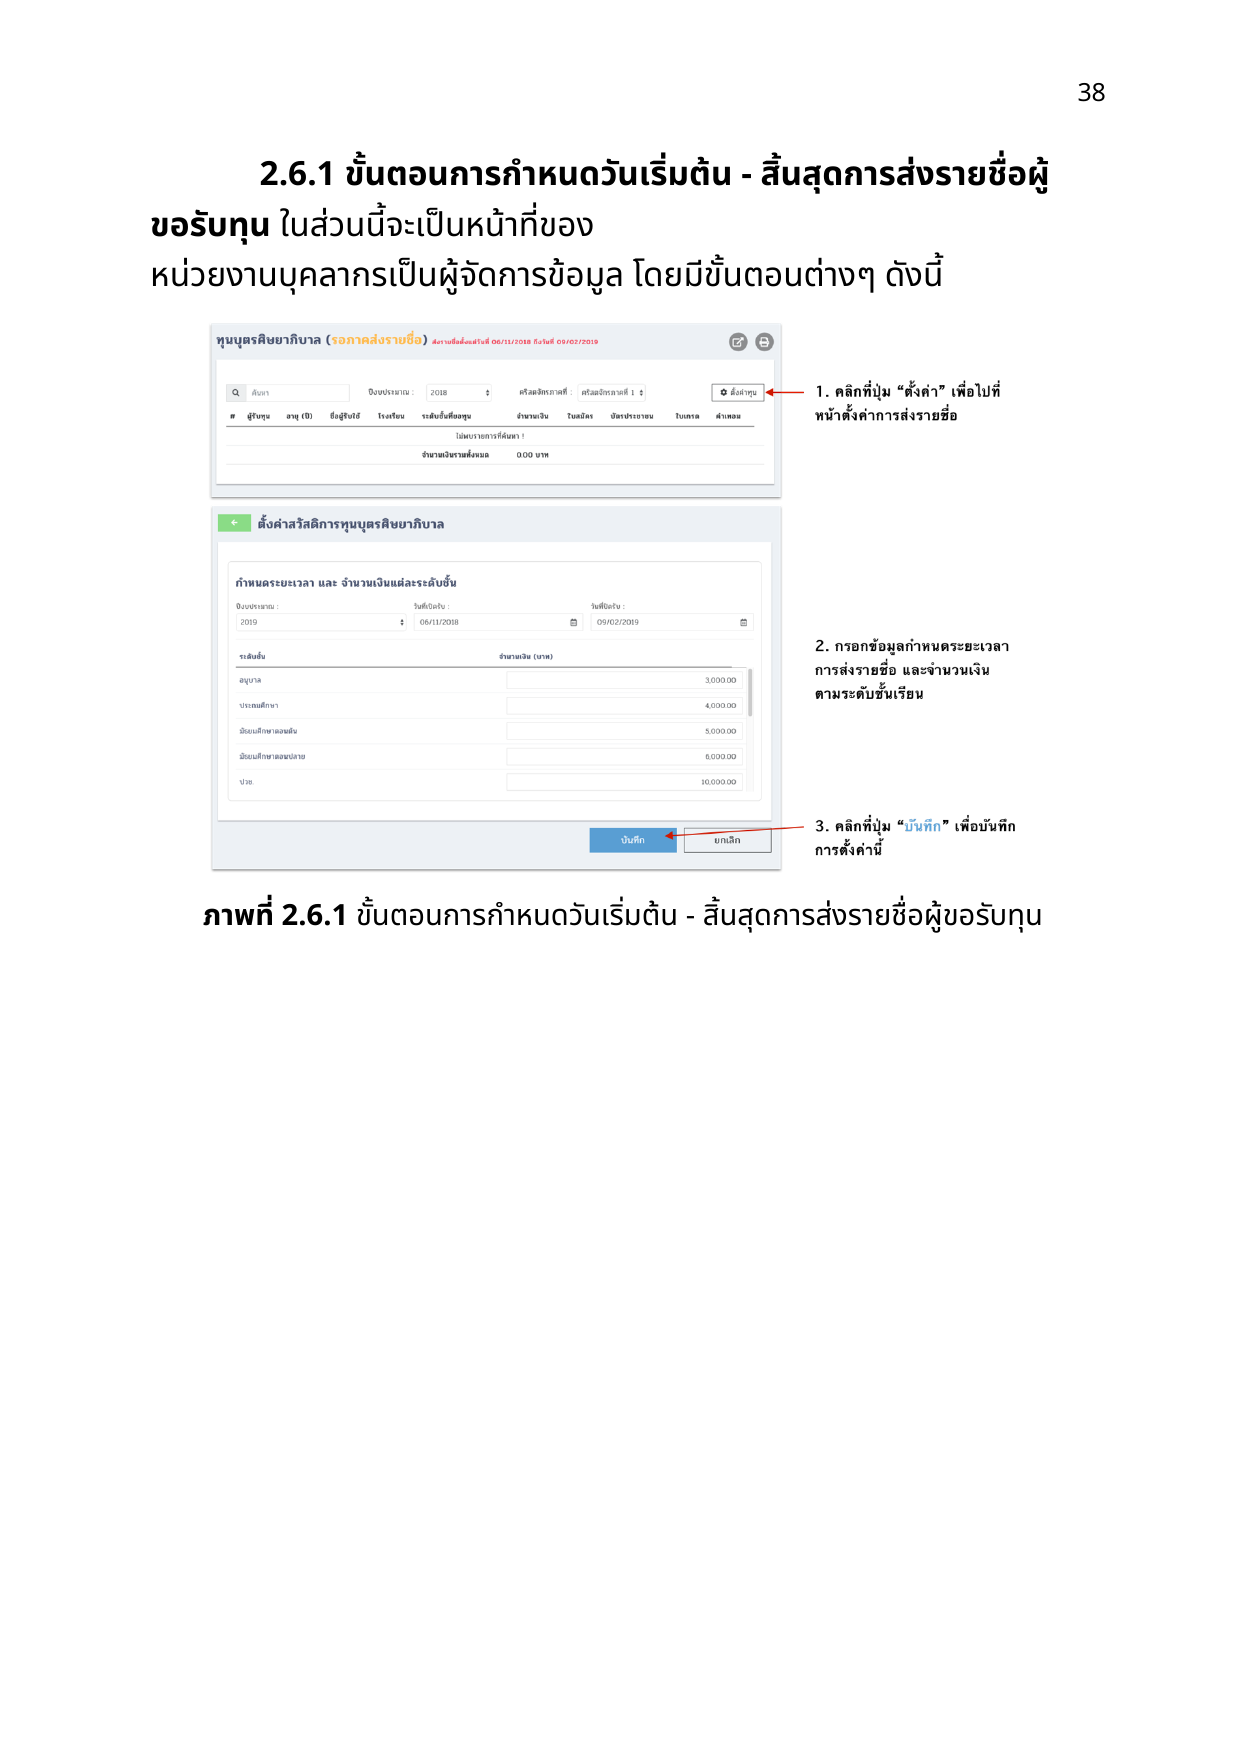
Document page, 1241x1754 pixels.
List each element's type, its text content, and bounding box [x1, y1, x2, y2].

picture [194, 301, 1051, 894]
text หน่วยงานบุคลากรเป็นผู้จัดการข้อมูล โดยมีขั้นตอนต่างๆ ดังนี้ [150, 251, 1096, 301]
text ภาพที่ 2.6.1 ขั้นตอนการกำหนดวันเริ่มต้น - สิ้นสุดการส่งรายชื่อผู้ขอรับทุน [150, 894, 1096, 938]
text 2.6.1 ขั้นตอนการกำหนดวันเริ่มต้น - สิ้นสุดการส่งรายชื่อผู้ขอรับทุน ในส่วนนี้จะเป็นหน้าที่ของ [150, 150, 1096, 251]
